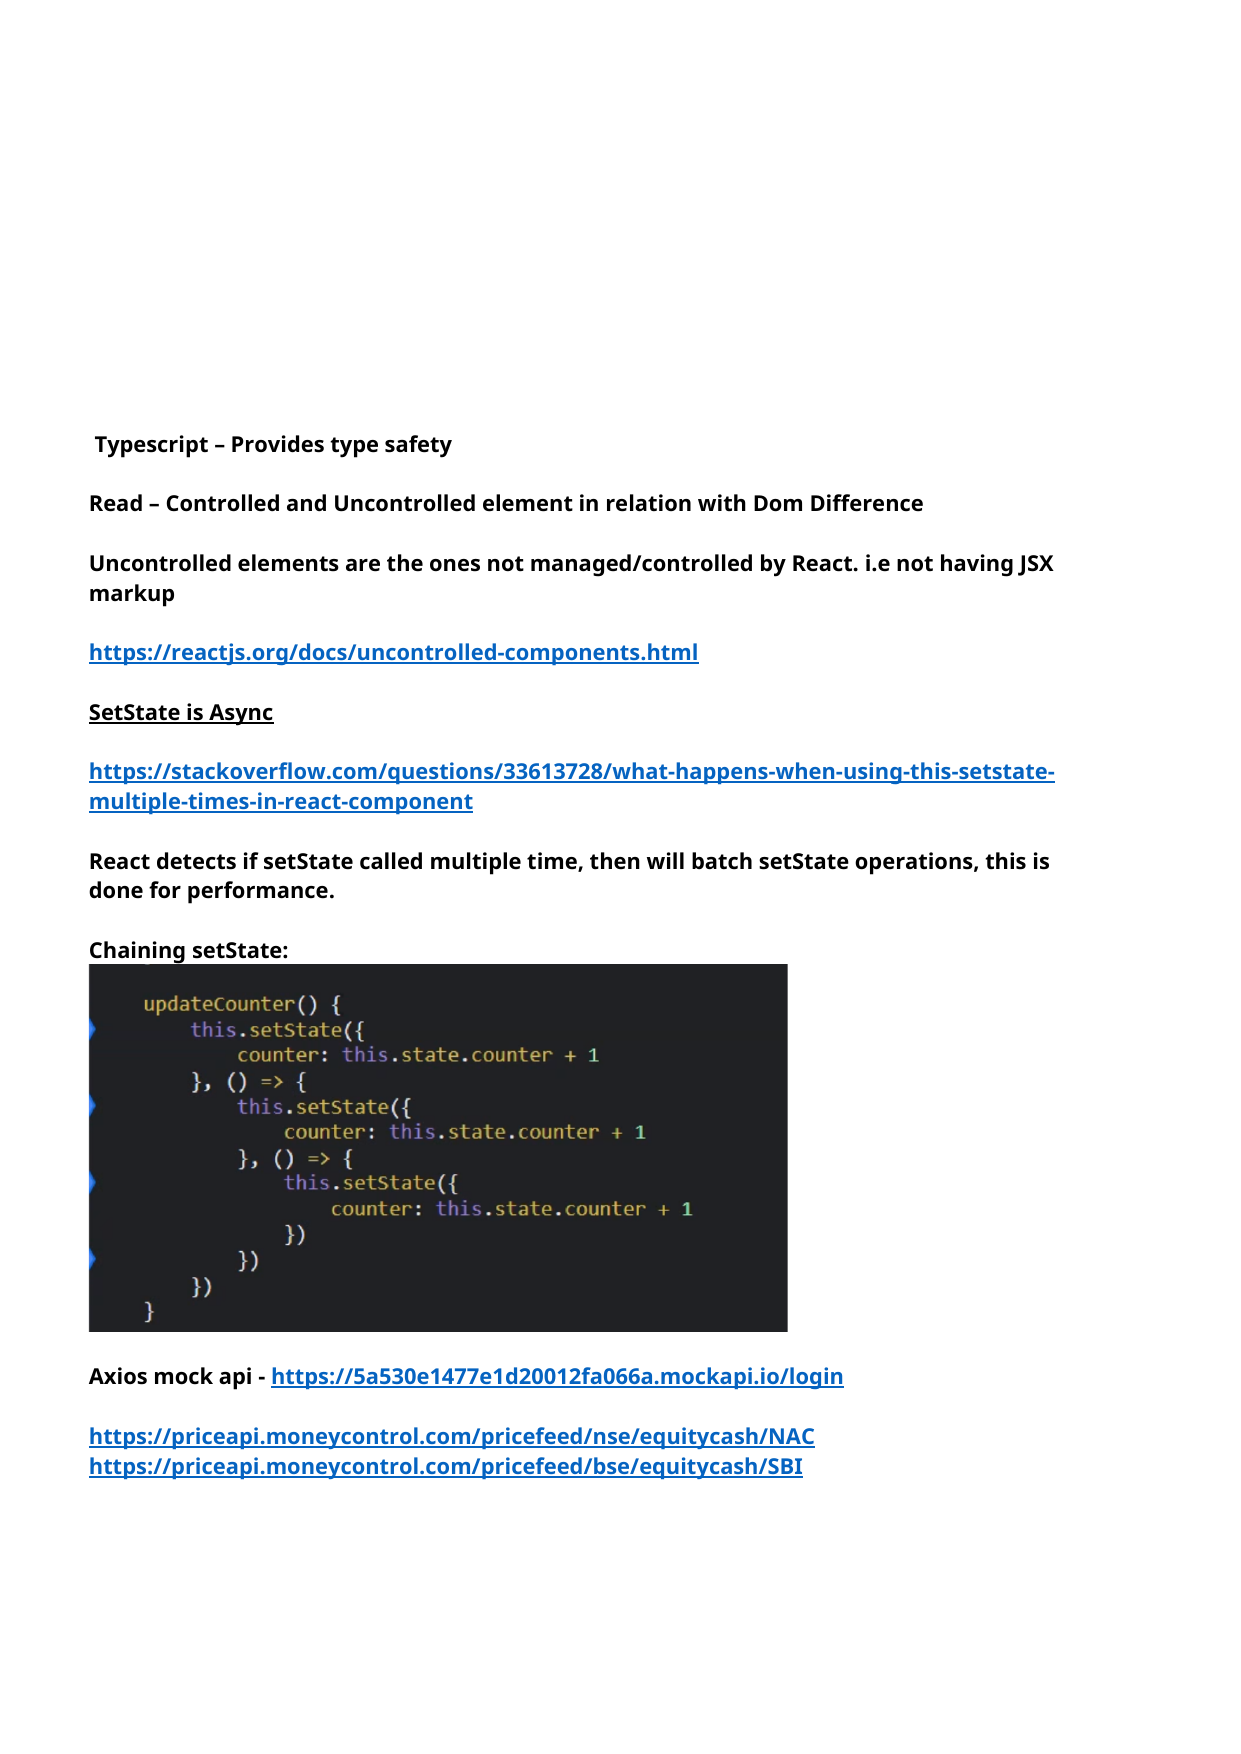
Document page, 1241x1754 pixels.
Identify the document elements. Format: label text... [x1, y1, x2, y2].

text https://priceapi.moneycontrol.com/pricefeed/bse/equitycash/SBI [89, 1451, 1090, 1480]
text React detects if setState called multiple time, then will batch setState operations, this is done for performance. [89, 846, 1090, 905]
text Read – Controlled and Uncontrolled element in relation with Dom Difference [89, 488, 1090, 518]
text Axios mock api - https://5a530e1477e1d20012fa066a.mockapi.io/login [89, 1361, 1090, 1391]
text Typescript – Provides type safety [89, 428, 1090, 458]
text SetState is Async [89, 697, 1090, 726]
picture [88, 964, 788, 1332]
text Uncontrolled elements are the ones not managed/controlled by React. i.e not having JSX markup [89, 548, 1090, 607]
text https://priceapi.moneycontrol.com/pricefeed/nse/equitycash/NAC​ [89, 1421, 1090, 1451]
text https://stackoverflow.com/questions/33613728/what-happens-when-using-this-setstate-multiple-times-in-react-component [89, 756, 1090, 816]
text https://reactjs.org/docs/uncontrolled-components.html [89, 637, 1090, 667]
text Chaining setState: [89, 935, 1090, 965]
